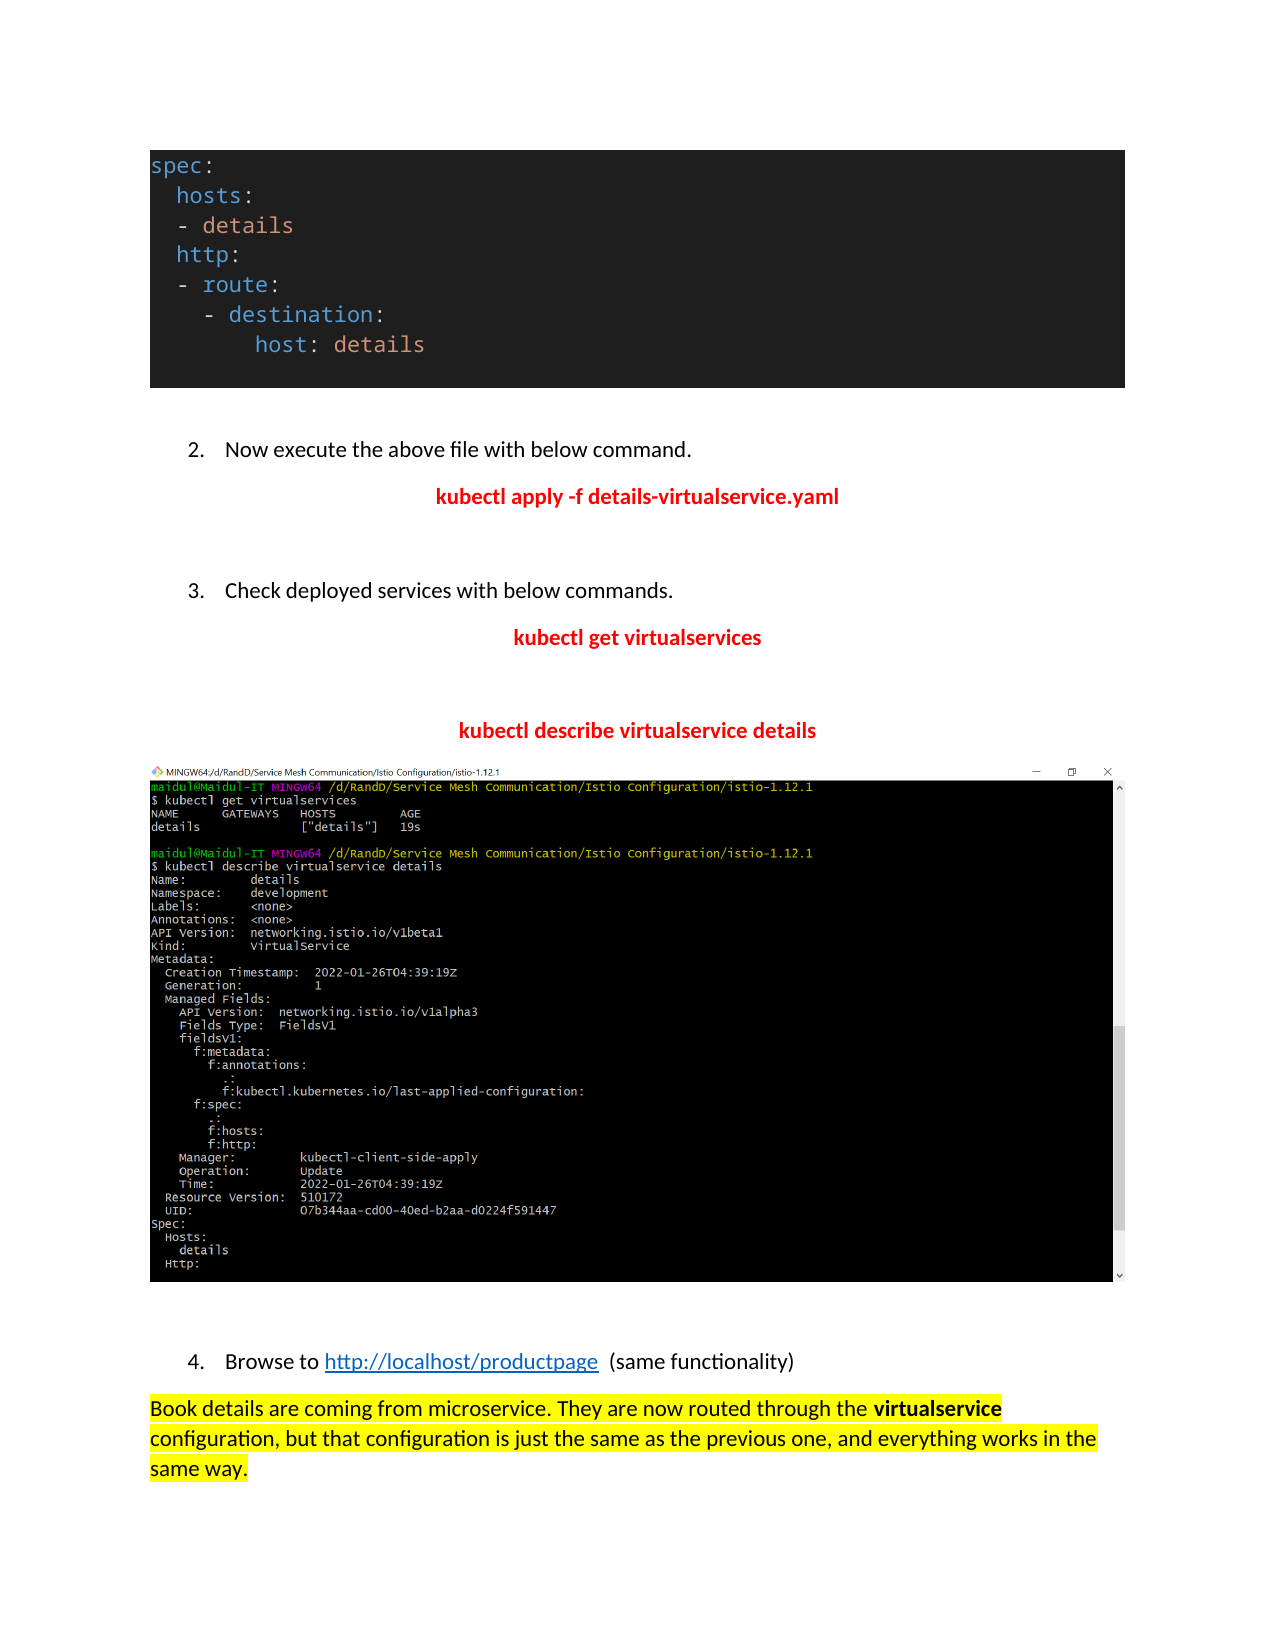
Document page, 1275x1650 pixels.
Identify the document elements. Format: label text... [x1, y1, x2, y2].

text host: details [150, 329, 1125, 358]
text hosts: [150, 180, 1125, 209]
list Browse to http://localhost/productpage (same functionality) [187, 1347, 1125, 1375]
text Book details are coming from microservice. They are now routed through the virtualservice configuration, but that configuration is just the same as the previous one, and everything works in the same way. [150, 1394, 1125, 1482]
picture [150, 763, 1125, 1282]
text kubectl get virtualservices [150, 623, 1125, 651]
text kubectl describe virtualservice details [150, 716, 1125, 744]
text kubectl apply -f details-virtualservice.yaml [150, 482, 1125, 510]
text - route: [150, 269, 1125, 299]
text http: [150, 239, 1125, 269]
text - details [150, 209, 1125, 239]
list Now execute the above file with below command. [187, 435, 1125, 463]
list Check deployed services with below commands. [187, 576, 1125, 604]
text - destination: [150, 299, 1125, 329]
text spec: [150, 150, 1125, 180]
